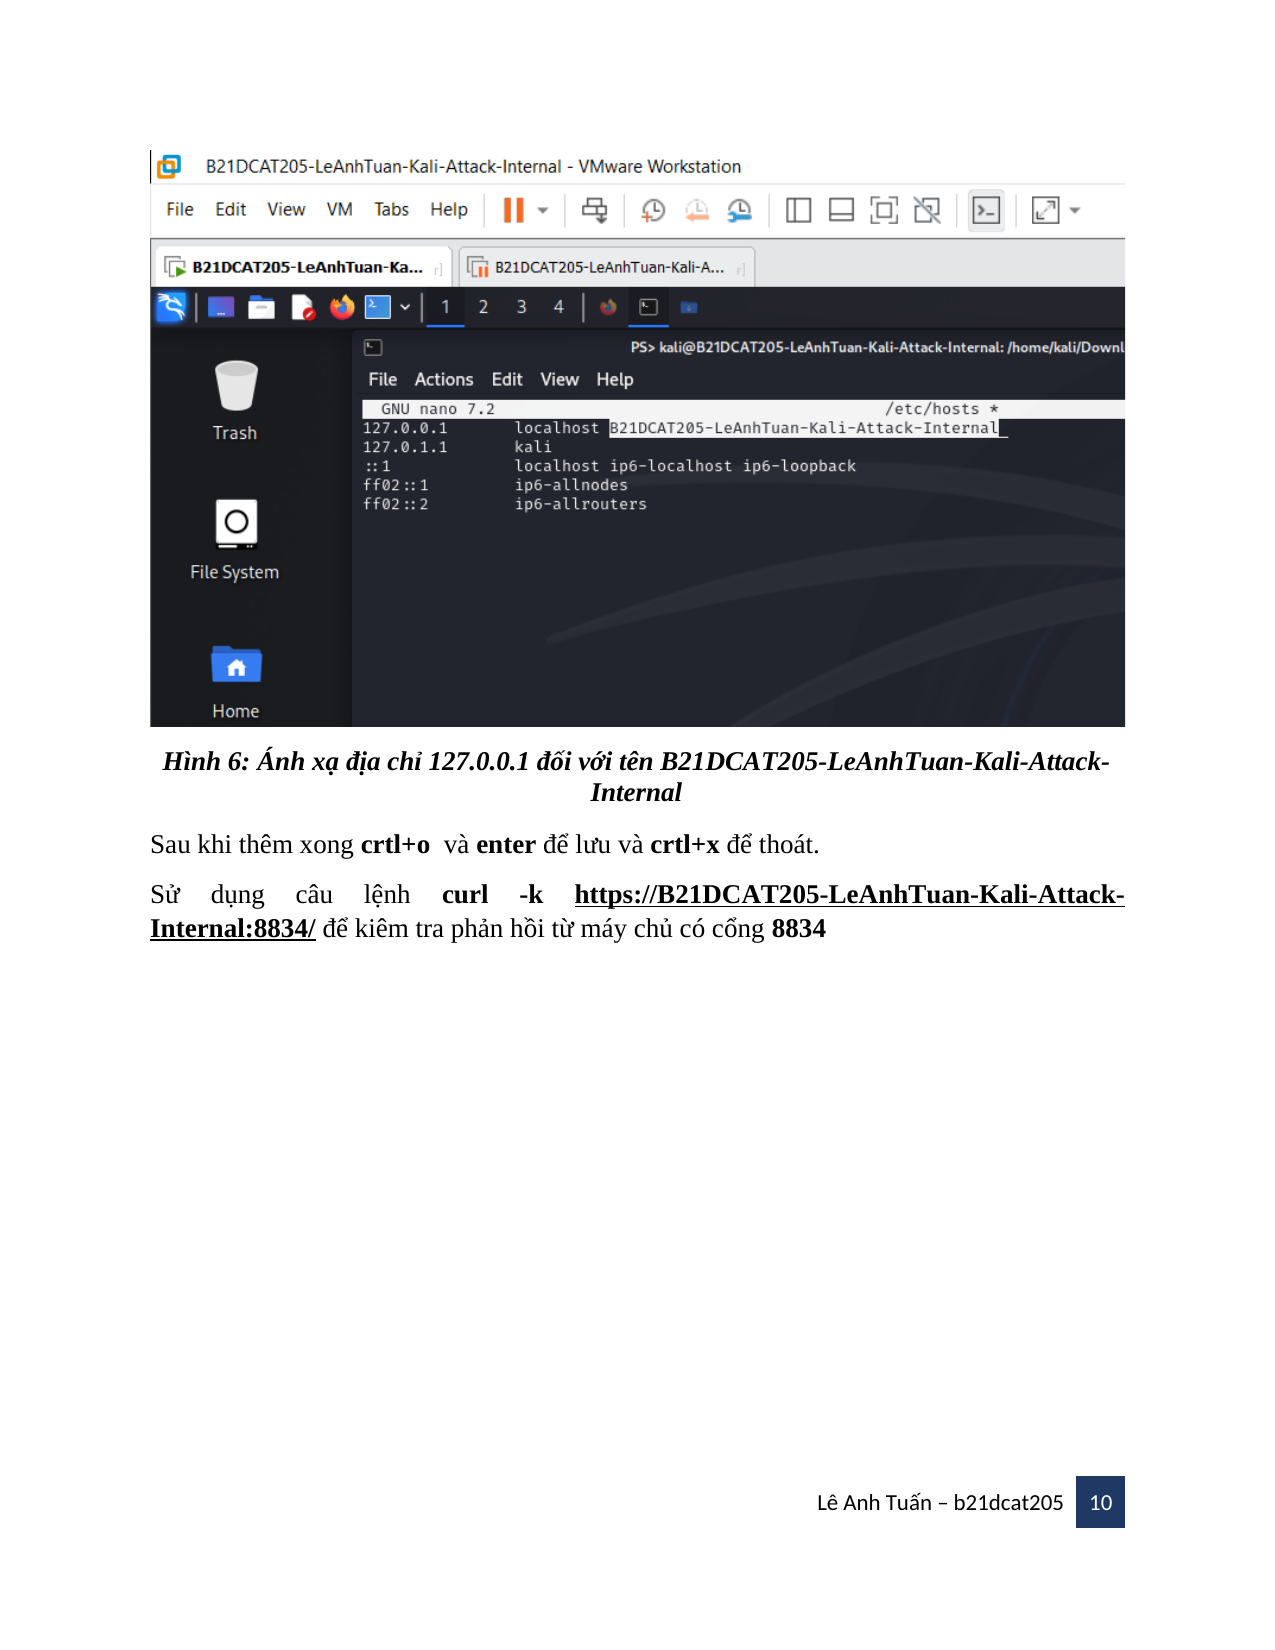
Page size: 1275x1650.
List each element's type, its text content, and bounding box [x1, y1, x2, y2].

picture [150, 150, 1125, 727]
text Sau khi thêm xong crtl+o và enter để lưu và crtl+x để thoát. [150, 828, 1125, 859]
text Hình 6: Ánh xạ địa chỉ 127.0.0.1 đối với tên B21DCAT205-LeAnhTuan-Kali-Attack-Internal [150, 745, 1125, 808]
text Sử dụng câu lệnh curl -k https://B21DCAT205-LeAnhTuan-Kali-Attack-Internal:8834/ để kiêm tra phản hồi từ máy chủ có cổng 8834 [150, 879, 1125, 943]
